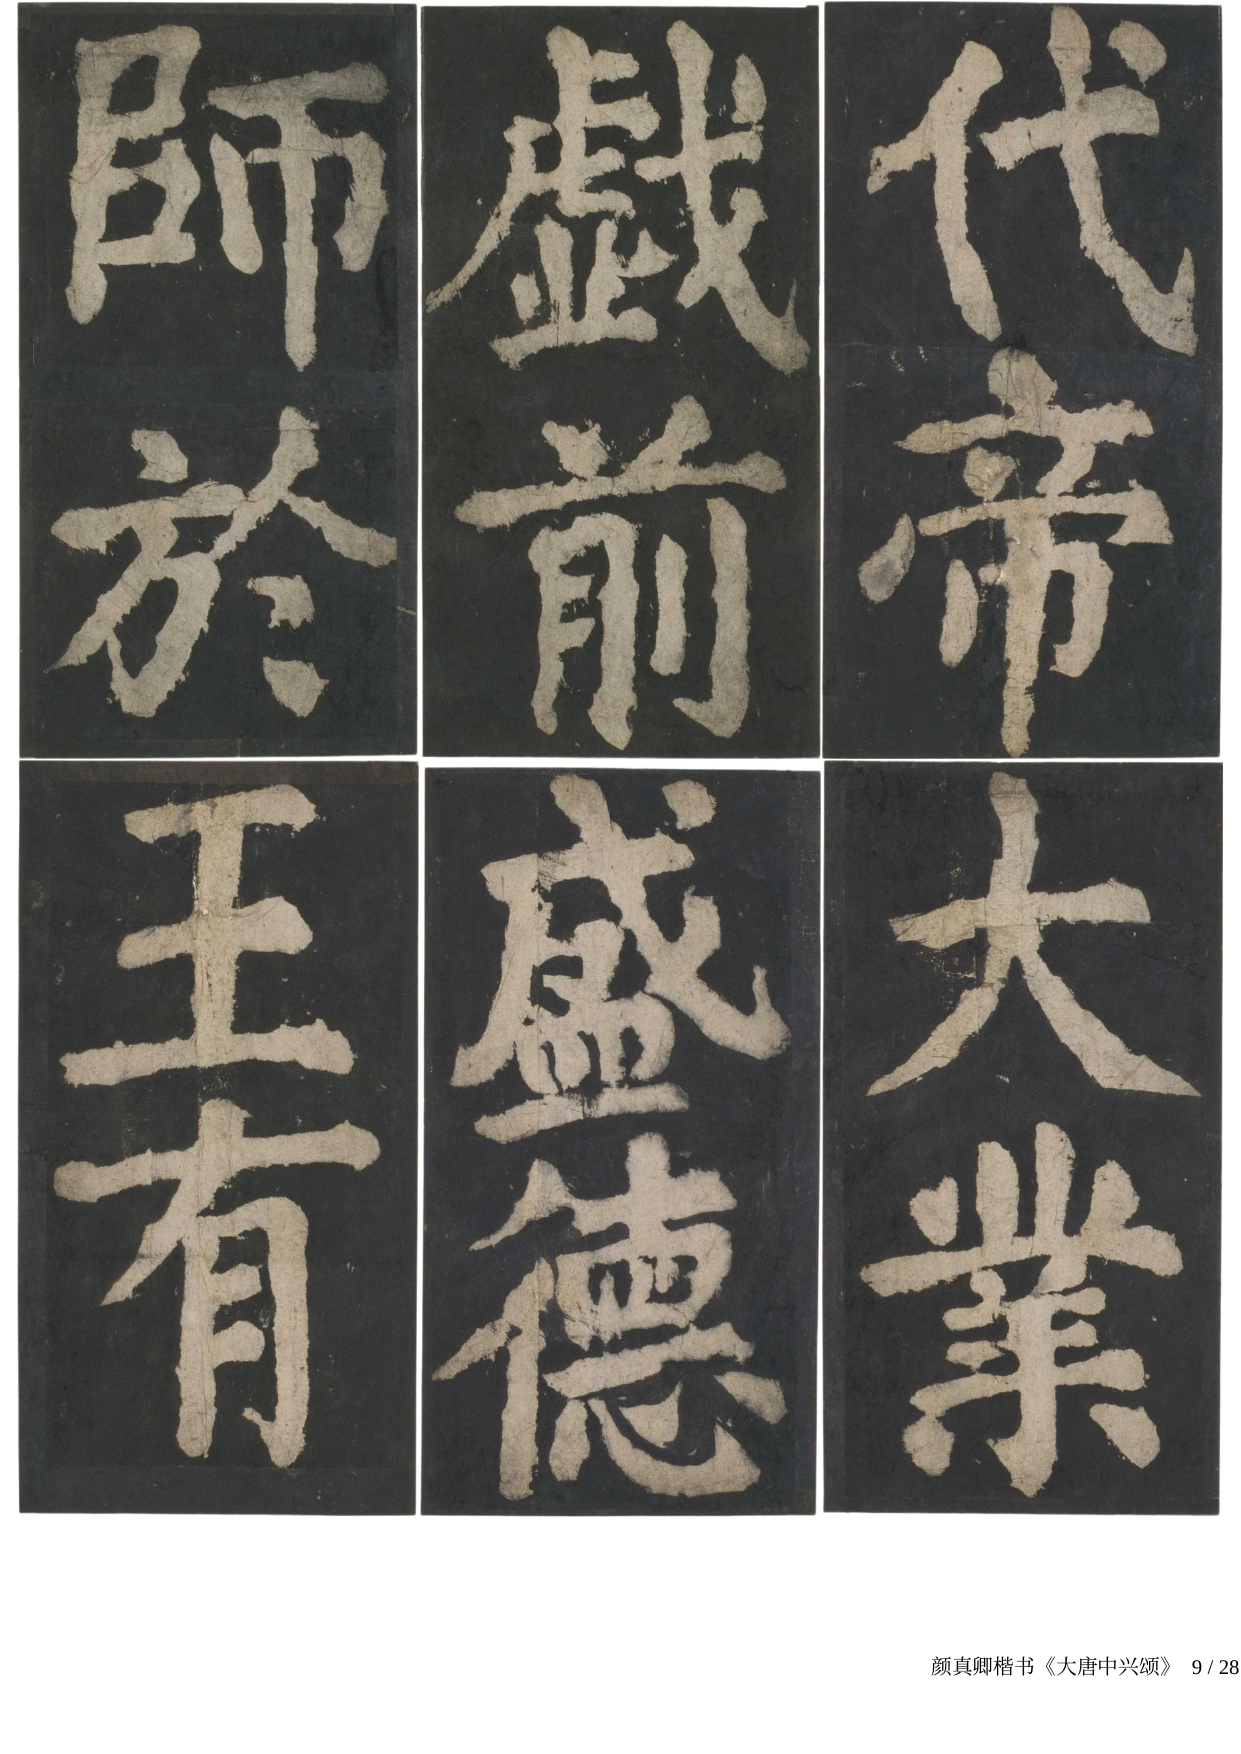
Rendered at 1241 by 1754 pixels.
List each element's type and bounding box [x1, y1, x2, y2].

picture [17, 1, 1224, 1517]
